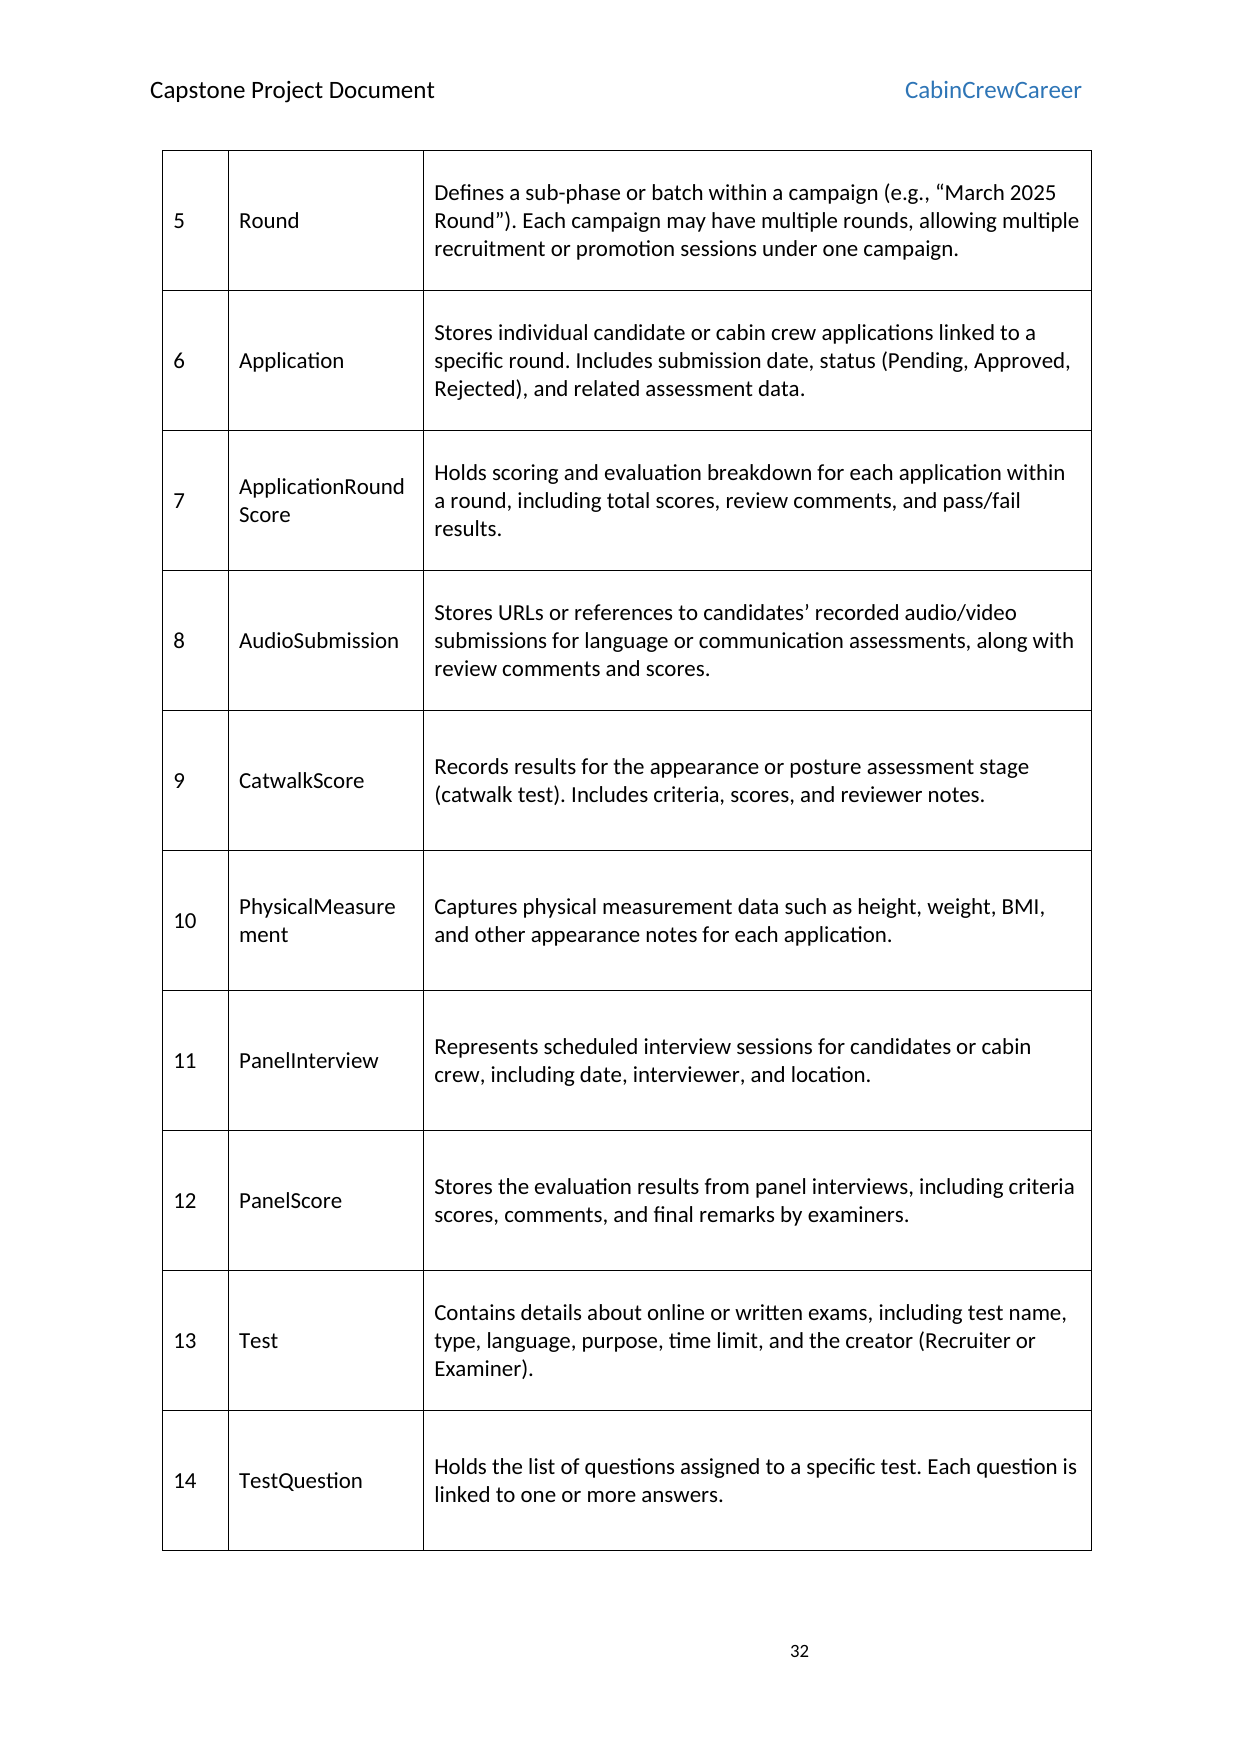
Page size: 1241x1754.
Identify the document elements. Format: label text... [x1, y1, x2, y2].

table_cell PanelScore [229, 1131, 423, 1270]
table_cell CatwalkScore [229, 711, 423, 850]
table_cell 7 [163, 431, 228, 570]
table_cell Defines a sub-phase or batch within a campaign (e.g., “March 2025 Round”). Each campaign may have multiple rounds, allowing multiple recruitment or promotion sessions under one campaign. [424, 151, 1091, 290]
table_cell Contains details about online or written exams, including test name, type, language, purpose, time limit, and the creator (Recruiter or Examiner). [424, 1271, 1091, 1410]
table_cell Application [229, 291, 423, 430]
table_cell AudioSubmission [229, 571, 423, 710]
table_cell 14 [163, 1411, 228, 1550]
table_cell 6 [163, 291, 228, 430]
table_cell 5 [163, 151, 228, 290]
table_cell Stores individual candidate or cabin crew applications linked to a specific round. Includes submission date, status (Pending, Approved, Rejected), and related assessment data. [424, 291, 1091, 430]
table_cell Represents scheduled interview sessions for candidates or cabin crew, including date, interviewer, and location. [424, 991, 1091, 1130]
table_cell Stores URLs or references to candidates’ recorded audio/video submissions for language or communication assessments, along with review comments and scores. [424, 571, 1091, 710]
table_cell 9 [163, 711, 228, 850]
table_cell PhysicalMeasurement [229, 851, 423, 990]
table_cell PanelInterview [229, 991, 423, 1130]
table_cell 13 [163, 1271, 228, 1410]
table_cell Test [229, 1271, 423, 1410]
table_cell 11 [163, 991, 228, 1130]
table_cell 12 [163, 1131, 228, 1270]
table_cell ApplicationRoundScore [229, 431, 423, 570]
table_cell Captures physical measurement data such as height, weight, BMI, and other appearance notes for each application. [424, 851, 1091, 990]
table_cell Holds scoring and evaluation breakdown for each application within a round, including total scores, review comments, and pass/fail results. [424, 431, 1091, 570]
table_cell 10 [163, 851, 228, 990]
table_cell Holds the list of questions assigned to a specific test. Each question is linked to one or more answers. [424, 1411, 1091, 1550]
table_cell 8 [163, 571, 228, 710]
table_cell Records results for the appearance or posture assessment stage (catwalk test). Includes criteria, scores, and reviewer notes. [424, 711, 1091, 850]
table_cell TestQuestion [229, 1411, 423, 1550]
table_cell Stores the evaluation results from panel interviews, including criteria scores, comments, and final remarks by examiners. [424, 1131, 1091, 1270]
table_cell Round [229, 151, 423, 290]
